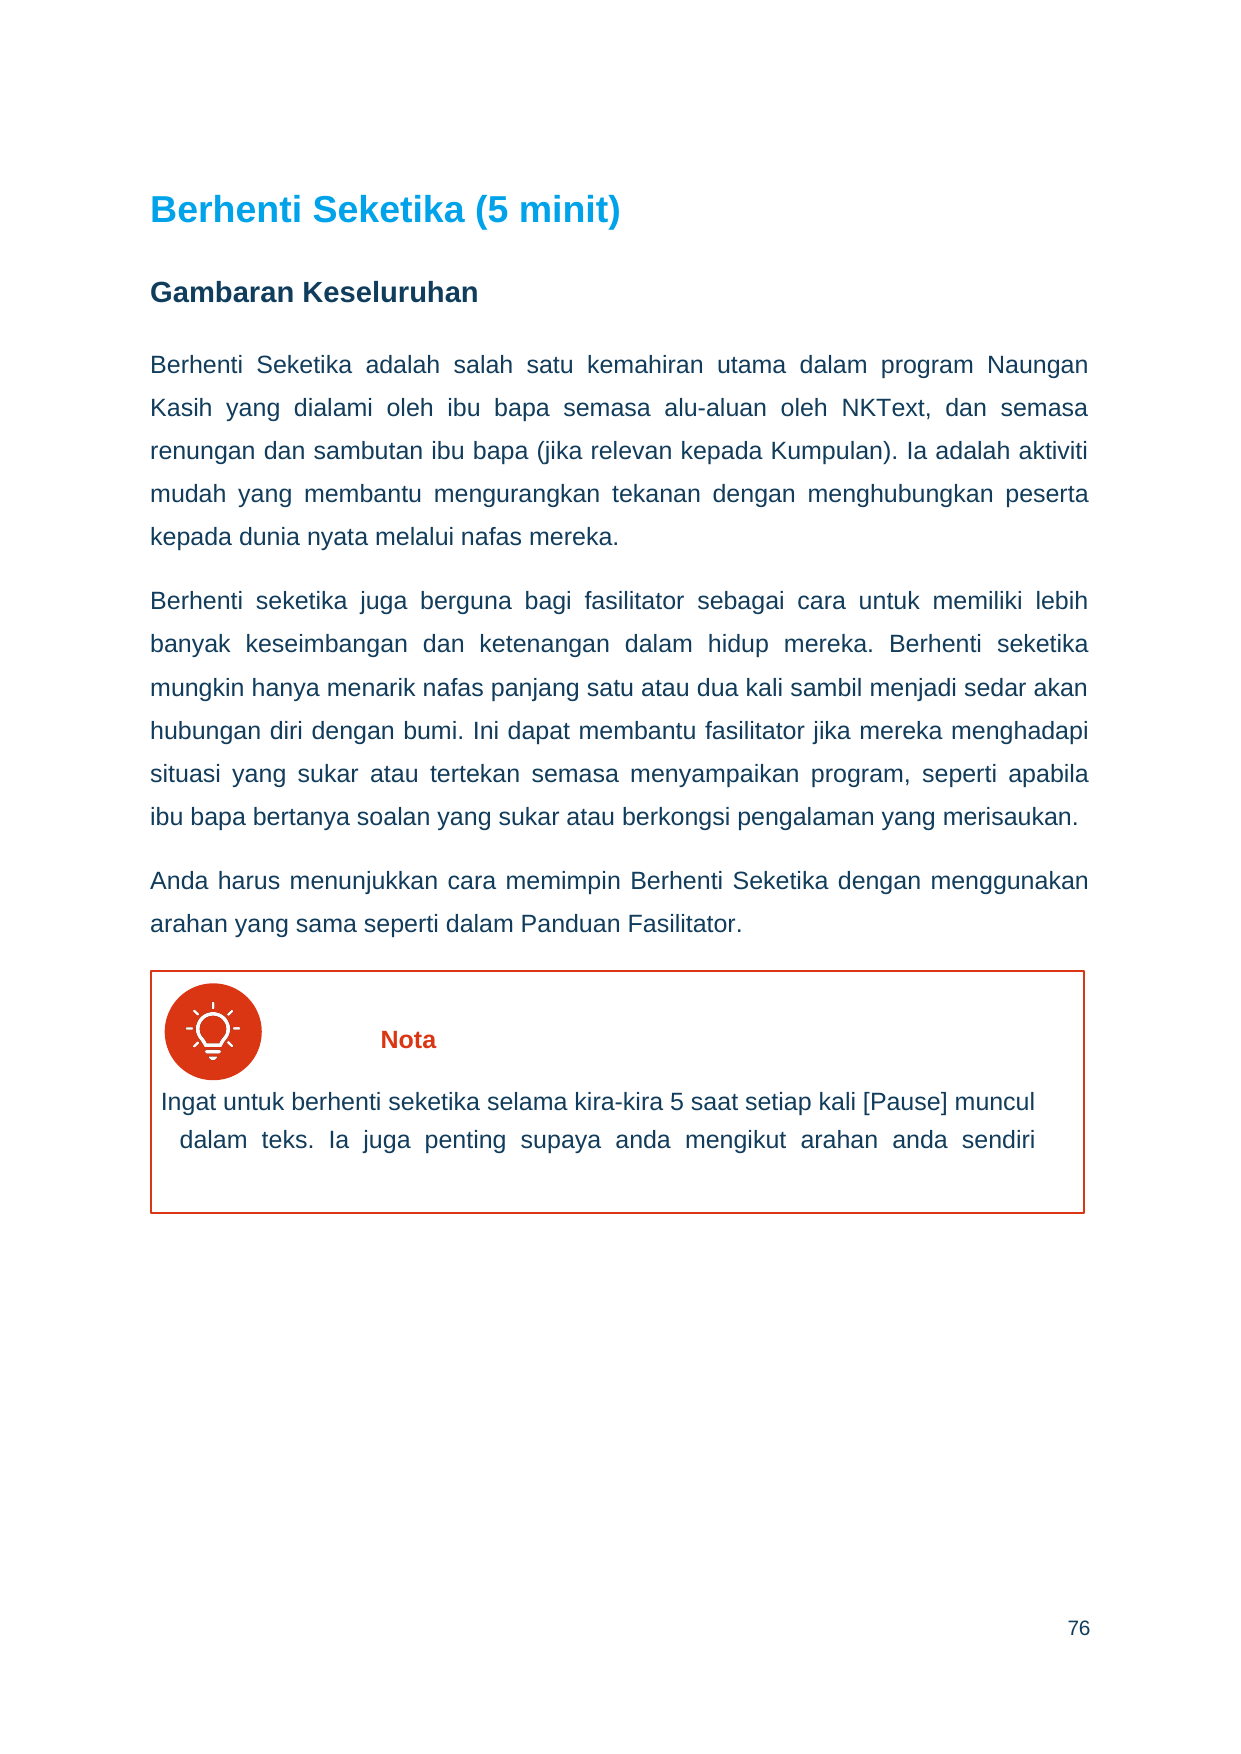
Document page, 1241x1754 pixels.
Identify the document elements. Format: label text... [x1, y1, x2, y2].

subtitle Berhenti Seketika (5 minit) [150, 187, 1090, 231]
text Anda harus menunjukkan cara memimpin Berhenti Seketika dengan menggunakan arahan yang sama seperti dalam Panduan Fasilitator. [150, 866, 1090, 938]
text Berhenti seketika juga berguna bagi fasilitator sebagai cara untuk memiliki lebih banyak keseimbangan dan ketenangan dalam hidup mereka. Berhenti seketika mungkin hanya menarik nafas panjang satu atau dua kali sambil menjadi sedar akan hubungan diri dengan bumi. Ini dapat membantu fasilitator jika mereka menghadapi situasi yang sukar atau tertekan semasa menyampaikan program, seperti apabila ibu bapa bertanya soalan yang sukar atau berkongsi pengalaman yang merisaukan. [150, 586, 1090, 831]
picture [180, 999, 246, 1064]
subtitle Gambaran Keseluruhan [150, 274, 1090, 308]
text Berhenti Seketika adalah salah satu kemahiran utama dalam program Naungan Kasih yang dialami oleh ibu bapa semasa alu-aluan oleh NKText, dan semasa renungan dan sambutan ibu bapa (jika relevan kepada Kumpulan). Ia adalah aktiviti mudah yang membantu mengurangkan tekanan dengan menghubungkan peserta kepada dunia nyata melalui nafas mereka. [150, 350, 1090, 551]
